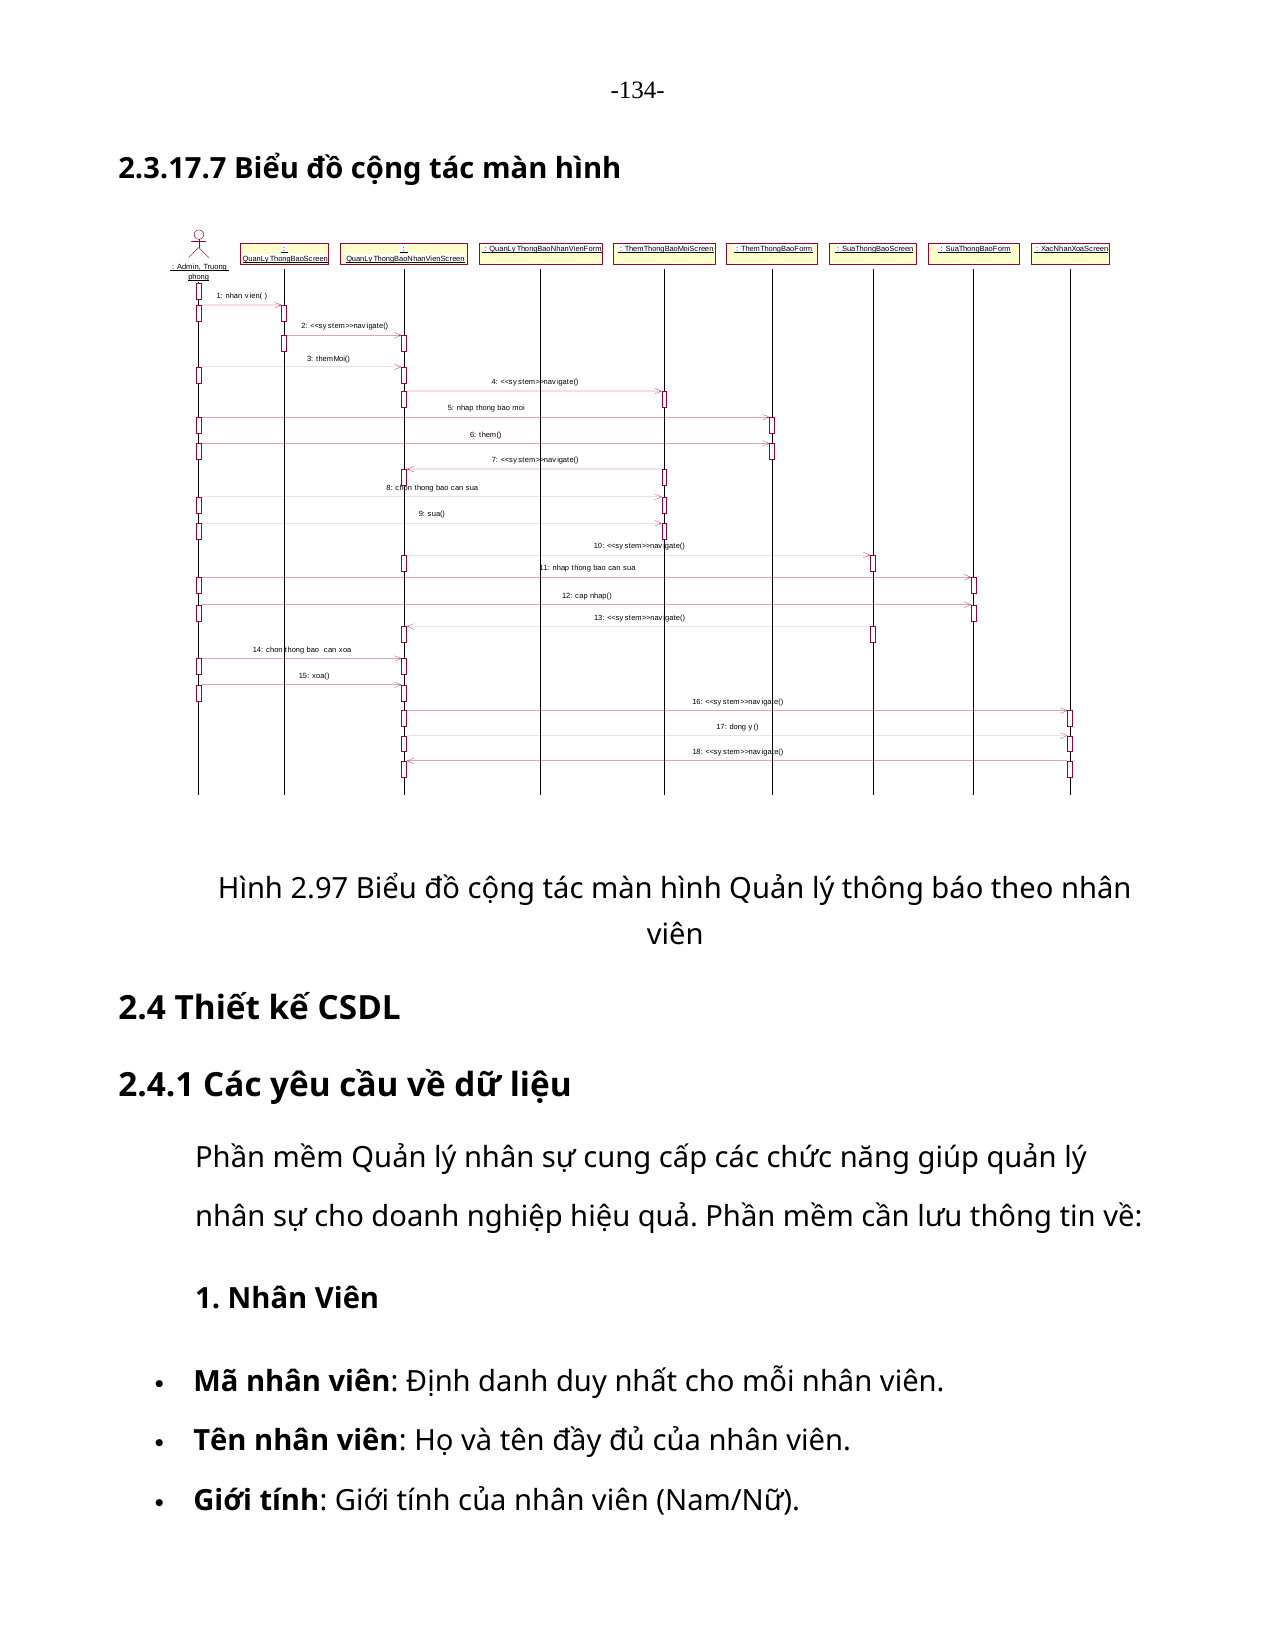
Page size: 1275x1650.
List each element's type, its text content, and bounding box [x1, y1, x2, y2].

text 1. Nhân Viên [195, 1278, 1157, 1317]
list Giới tính: Giới tính của nhân viên (Nam/Nữ). [156, 1479, 1157, 1519]
subtitle 2.4.1 Các yêu cầu về dữ liệu [118, 1061, 1157, 1106]
list Mã nhân viên: Định danh duy nhất cho mỗi nhân viên. [156, 1360, 1157, 1400]
list Tên nhân viên: Họ và tên đầy đủ của nhân viên. [156, 1419, 1157, 1459]
text Hình 2.97 Biểu đồ cộng tác màn hình Quản lý thông báo theo nhân viên [193, 867, 1157, 953]
subtitle 2.4 Thiết kế CSDL [118, 983, 1157, 1029]
subtitle 2.3.17.7 Biểu đồ cộng tác màn hình [118, 148, 1157, 187]
text Phần mềm Quản lý nhân sự cung cấp các chức năng giúp quản lý nhân sự cho doanh nghiệp hiệu quả. Phần mềm cần lưu thông tin về: [195, 1136, 1157, 1235]
